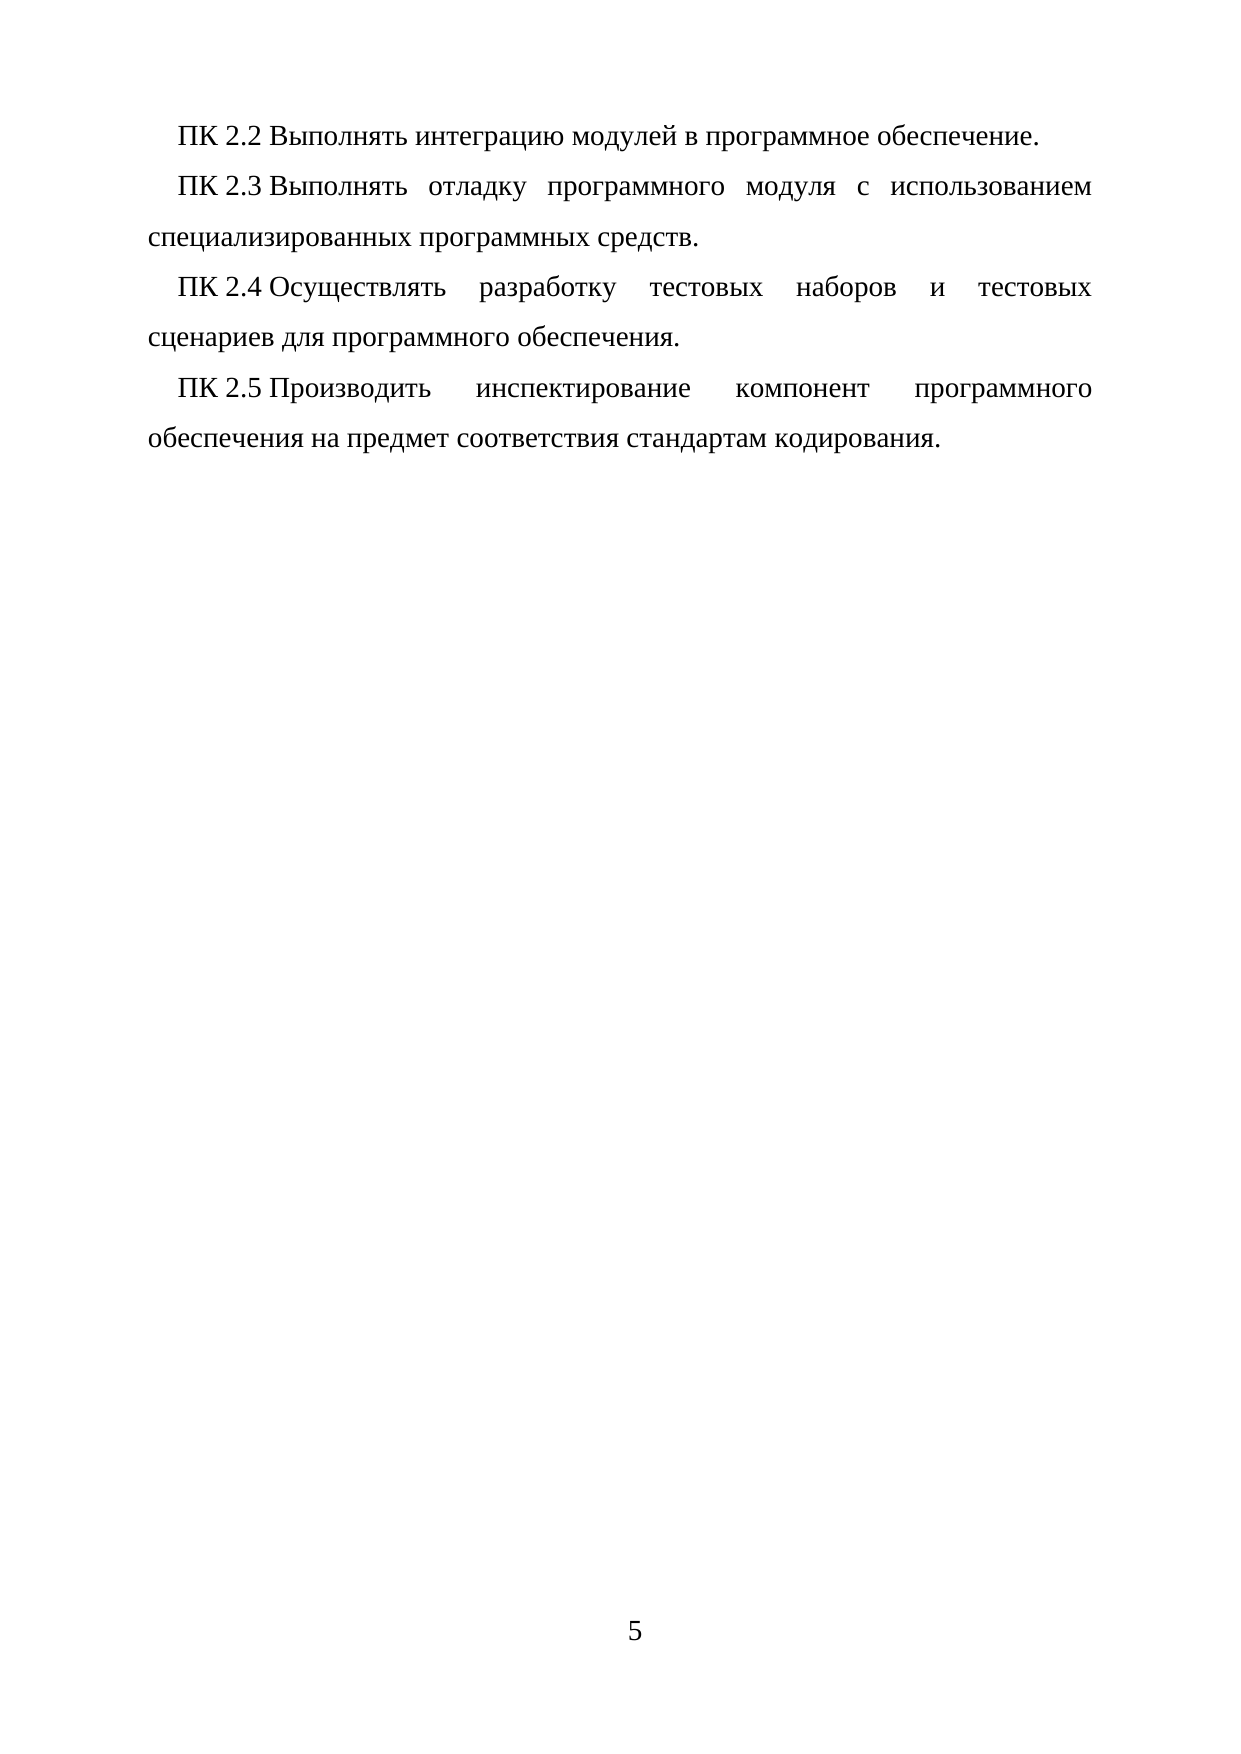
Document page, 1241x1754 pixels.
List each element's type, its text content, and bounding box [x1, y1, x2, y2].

text ПК 2.5 Производить инспектирование компонент программного обеспечения на предмет соответствия стандартам кодирования. [148, 370, 1093, 453]
text ПК 2.3 Выполнять отладку программного модуля с использованием специализированных программных средств. [148, 168, 1093, 252]
text ПК 2.4 Осуществлять разработку тестовых наборов и тестовых сценариев для программного обеспечения. [148, 269, 1093, 353]
text ПК 2.2 Выполнять интеграцию модулей в программное обеспечение. [148, 118, 1093, 152]
